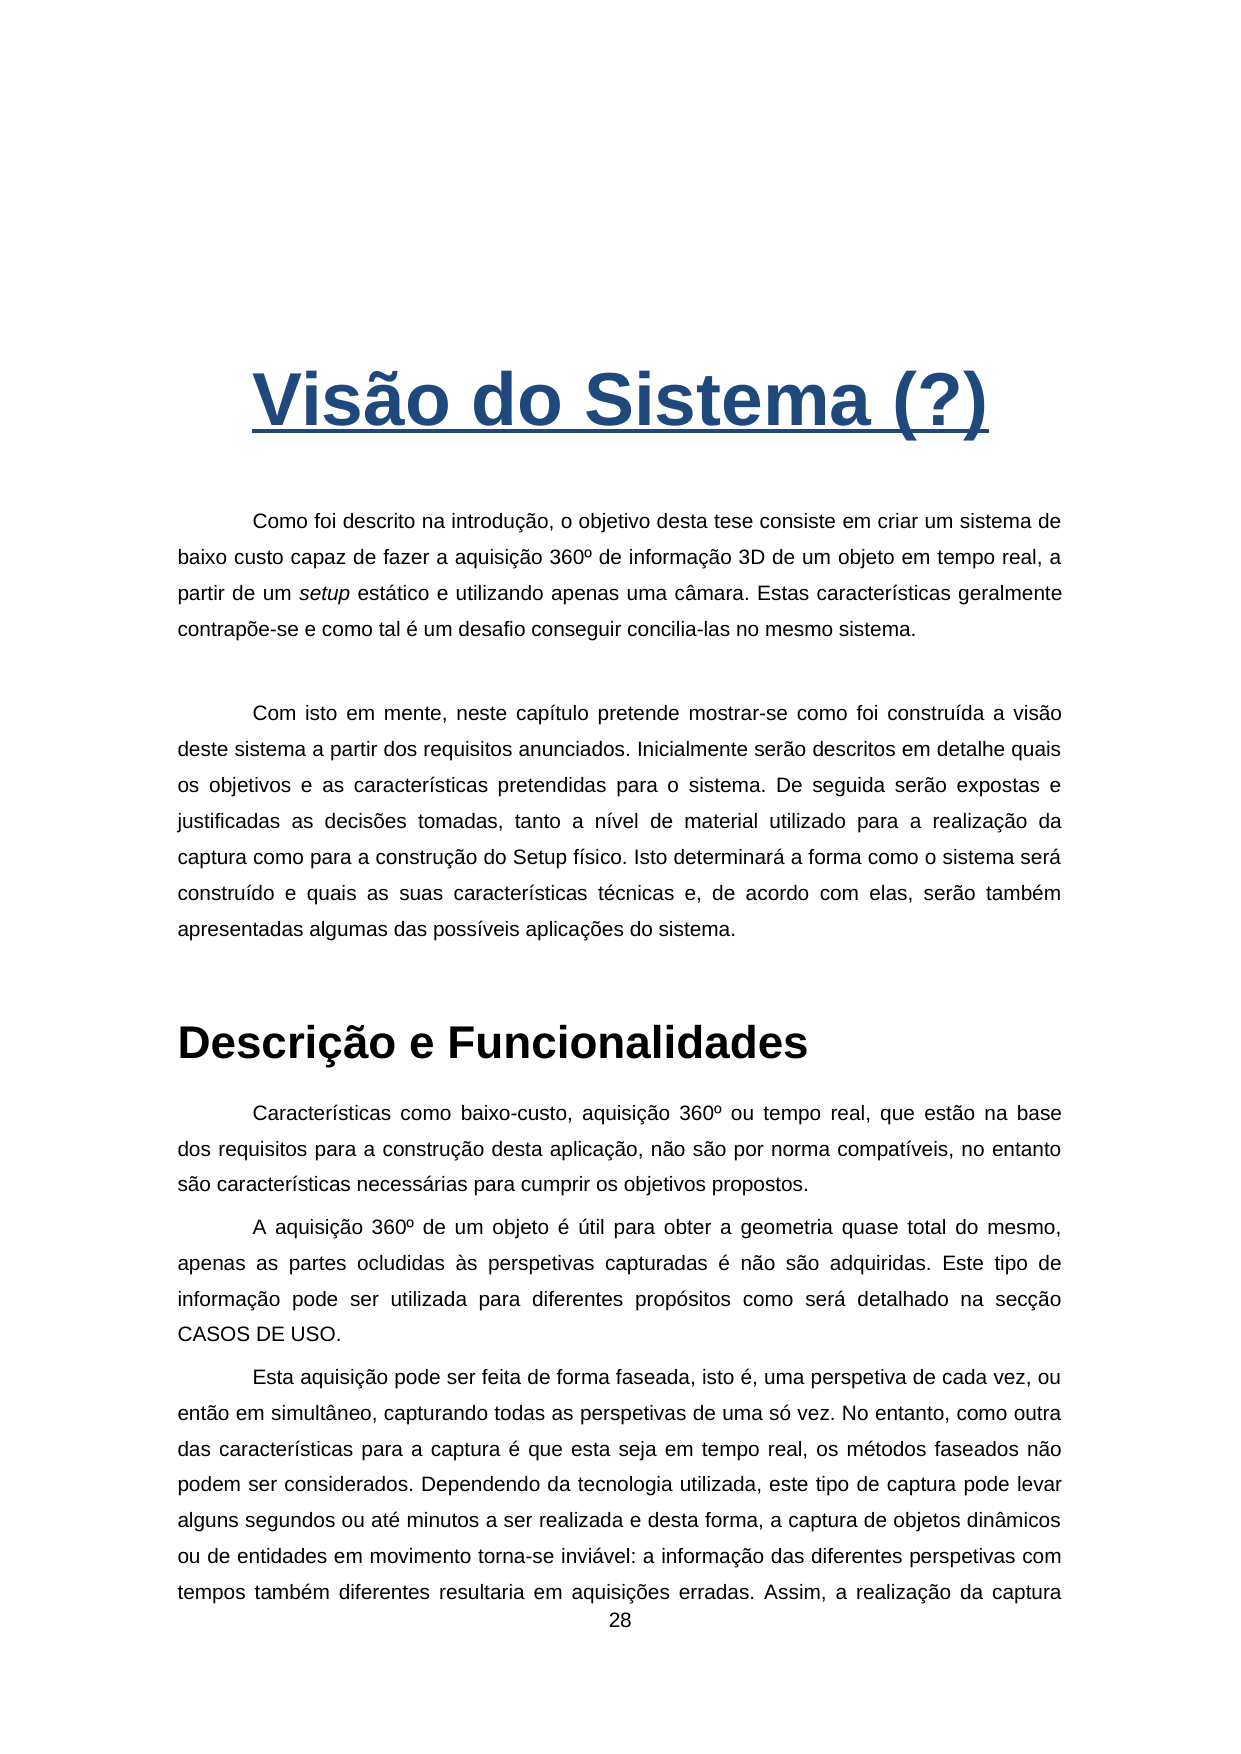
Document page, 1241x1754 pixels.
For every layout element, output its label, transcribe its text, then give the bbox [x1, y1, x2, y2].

text Características como baixo-custo, aquisição 360º ou tempo real, que estão na base dos requisitos para a construção desta aplicação, não são por norma compatíveis, no entanto são características necessárias para cumprir os objetivos propostos. [177, 1100, 1063, 1196]
title Visão do Sistema (?) [177, 354, 1063, 441]
text Descrição e Funcionalidades [177, 1015, 1063, 1068]
text Como foi descrito na introdução, o objetivo desta tese consiste em criar um sistema de baixo custo capaz de fazer a aquisição 360º de informação 3D de um objeto em tempo real, a partir de um setup estático e utilizando apenas uma câmara. Estas características geralmente contrapõe-se e como tal é um desafio conseguir concilia-las no mesmo sistema. [177, 509, 1063, 641]
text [177, 1364, 1063, 1604]
text Com isto em mente, neste capítulo pretende mostrar-se como foi construída a visão deste sistema a partir dos requisitos anunciados. Inicialmente serão descritos em detalhe quais os objetivos e as características pretendidas para o sistema. De seguida serão expostas e justificadas as decisões tomadas, tanto a nível de material utilizado para a realização da captura como para a construção do Setup físico. Isto determinará a forma como o sistema será construído e quais as suas características técnicas e, de acordo com elas, serão também apresentadas algumas das possíveis aplicações do sistema. [177, 701, 1063, 941]
text A aquisição 360º de um objeto é útil para obter a geometria quase total do mesmo, apenas as partes ocludidas às perspetivas capturadas é não são adquiridas. Este tipo de informação pode ser utilizada para diferentes propósitos como será detalhado na secção CASOS DE USO. [177, 1214, 1063, 1346]
